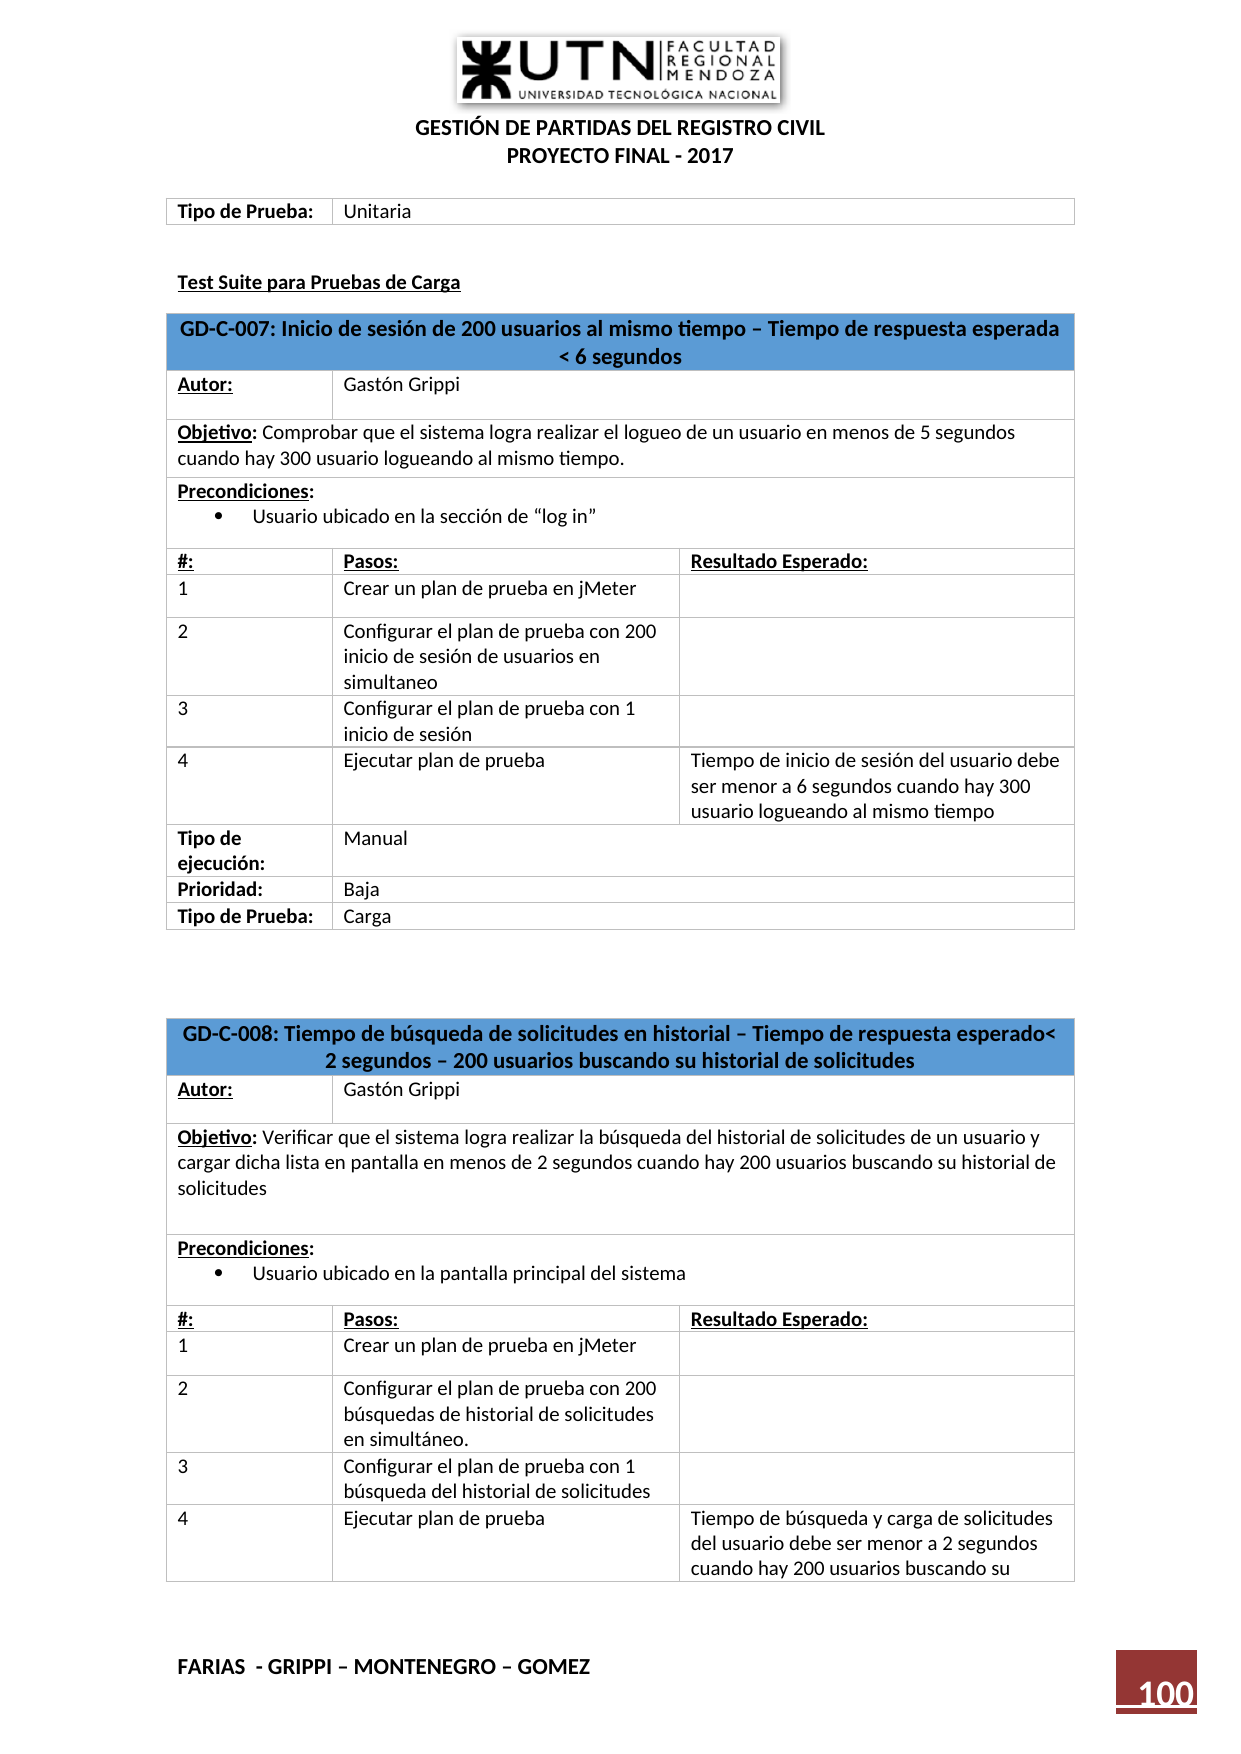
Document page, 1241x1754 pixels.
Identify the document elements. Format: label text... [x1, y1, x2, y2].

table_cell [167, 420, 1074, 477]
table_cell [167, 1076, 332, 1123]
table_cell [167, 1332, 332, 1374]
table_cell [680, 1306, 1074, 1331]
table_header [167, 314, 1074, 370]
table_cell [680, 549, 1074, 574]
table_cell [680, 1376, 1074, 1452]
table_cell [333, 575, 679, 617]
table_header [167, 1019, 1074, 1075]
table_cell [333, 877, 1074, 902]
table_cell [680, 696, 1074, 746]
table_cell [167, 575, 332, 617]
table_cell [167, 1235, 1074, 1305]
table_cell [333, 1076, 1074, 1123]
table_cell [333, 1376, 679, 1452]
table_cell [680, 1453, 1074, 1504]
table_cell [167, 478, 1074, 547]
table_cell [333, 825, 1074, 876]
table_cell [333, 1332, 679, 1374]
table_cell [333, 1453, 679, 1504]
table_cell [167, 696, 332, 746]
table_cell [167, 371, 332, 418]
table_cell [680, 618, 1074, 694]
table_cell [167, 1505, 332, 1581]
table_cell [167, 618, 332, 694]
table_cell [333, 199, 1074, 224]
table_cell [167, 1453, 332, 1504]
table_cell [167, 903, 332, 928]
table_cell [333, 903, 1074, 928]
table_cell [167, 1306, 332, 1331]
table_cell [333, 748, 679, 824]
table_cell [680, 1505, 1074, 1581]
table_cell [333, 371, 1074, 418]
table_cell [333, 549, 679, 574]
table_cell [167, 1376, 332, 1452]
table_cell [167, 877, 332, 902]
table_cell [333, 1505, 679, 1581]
text Test Suite para Pruebas de Carga [177, 269, 1063, 294]
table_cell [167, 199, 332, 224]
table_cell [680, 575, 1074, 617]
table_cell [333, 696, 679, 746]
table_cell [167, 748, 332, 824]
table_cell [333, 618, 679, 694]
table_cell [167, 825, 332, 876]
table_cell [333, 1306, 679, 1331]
picture [449, 29, 791, 114]
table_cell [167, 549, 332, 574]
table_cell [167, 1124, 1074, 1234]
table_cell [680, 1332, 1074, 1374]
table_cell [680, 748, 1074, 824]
